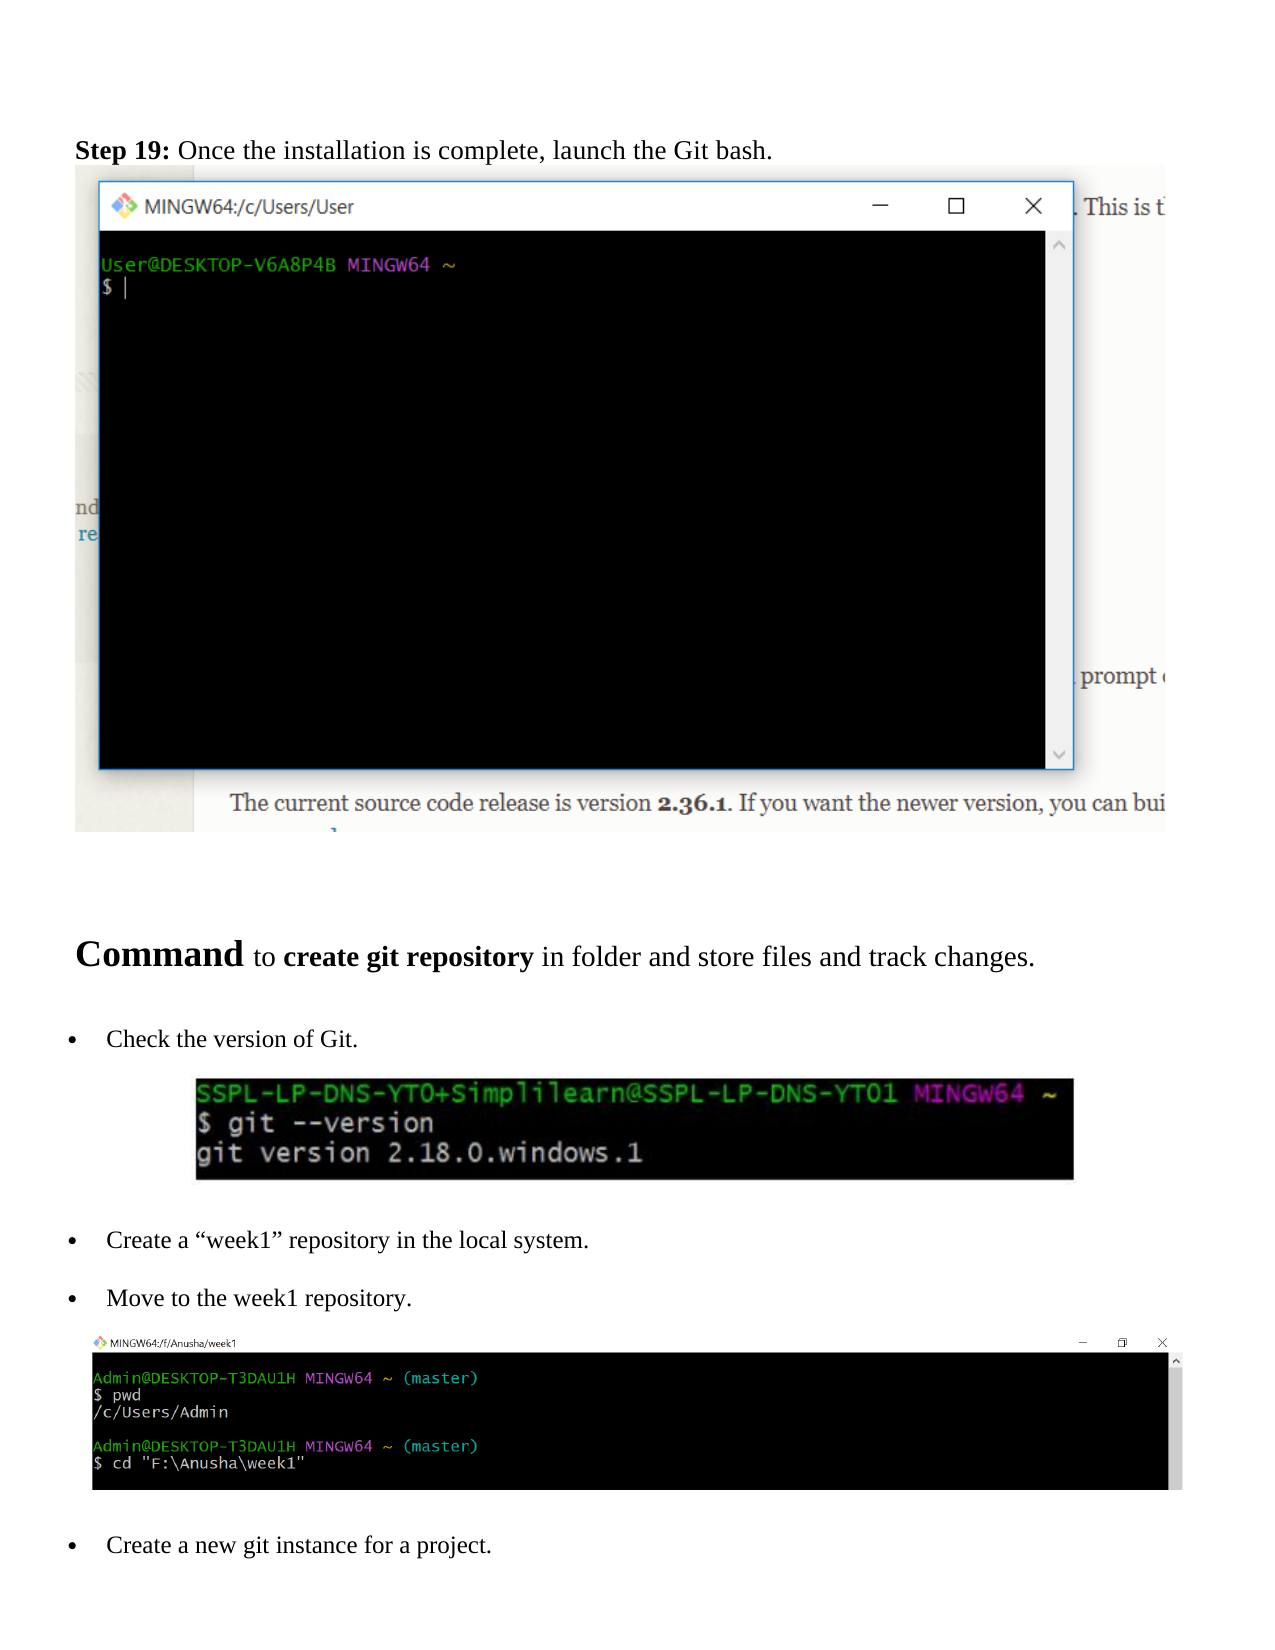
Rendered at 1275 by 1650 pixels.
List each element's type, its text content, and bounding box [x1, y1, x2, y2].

picture [92, 1333, 1183, 1490]
text Step 19: Once the installation is complete, launch the Git bash. [75, 134, 1200, 165]
list Move to the week1 repository. [69, 1283, 1200, 1312]
list Check the version of Git. [69, 1024, 1200, 1053]
list Create a “week1” repository in the local system. [69, 1225, 1200, 1254]
text Command to create git repository in folder and store files and track changes. [75, 931, 1200, 974]
picture [190, 1075, 1085, 1185]
picture [75, 165, 1166, 832]
list Create a new git instance for a project. [69, 1530, 1200, 1559]
